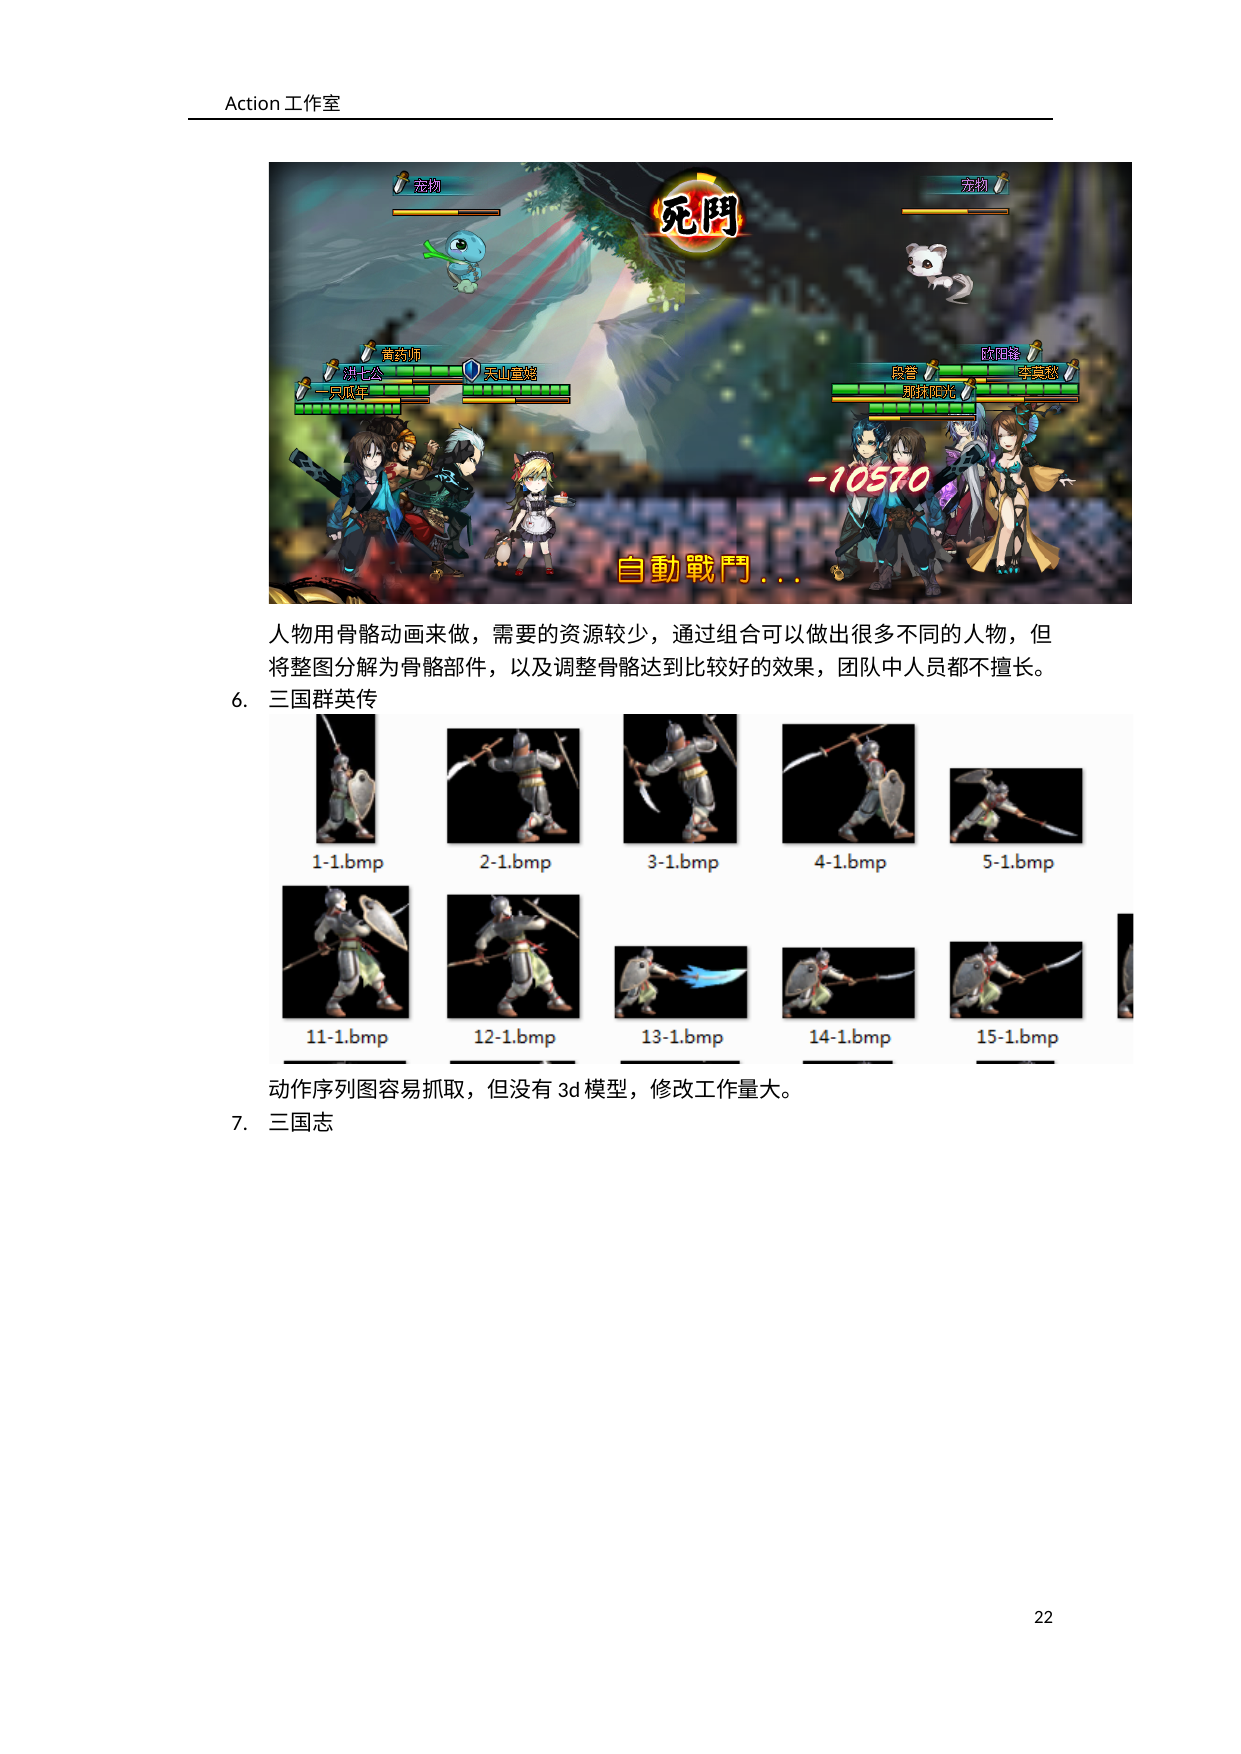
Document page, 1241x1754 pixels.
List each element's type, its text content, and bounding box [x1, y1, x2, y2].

list 三国志 [231, 1104, 1053, 1137]
text 动作序列图容易抓取，但没有3d模型，修改工作量大。 [269, 1072, 1053, 1104]
picture [268, 714, 1134, 1064]
list 三国群英传 [231, 682, 1053, 714]
text 人物用骨骼动画来做，需要的资源较少，通过组合可以做出很多不同的人物，但将整图分解为骨骼部件，以及调整骨骼达到比较好的效果，团队中人员都不擅长。 [269, 617, 1053, 682]
picture [268, 162, 1132, 604]
